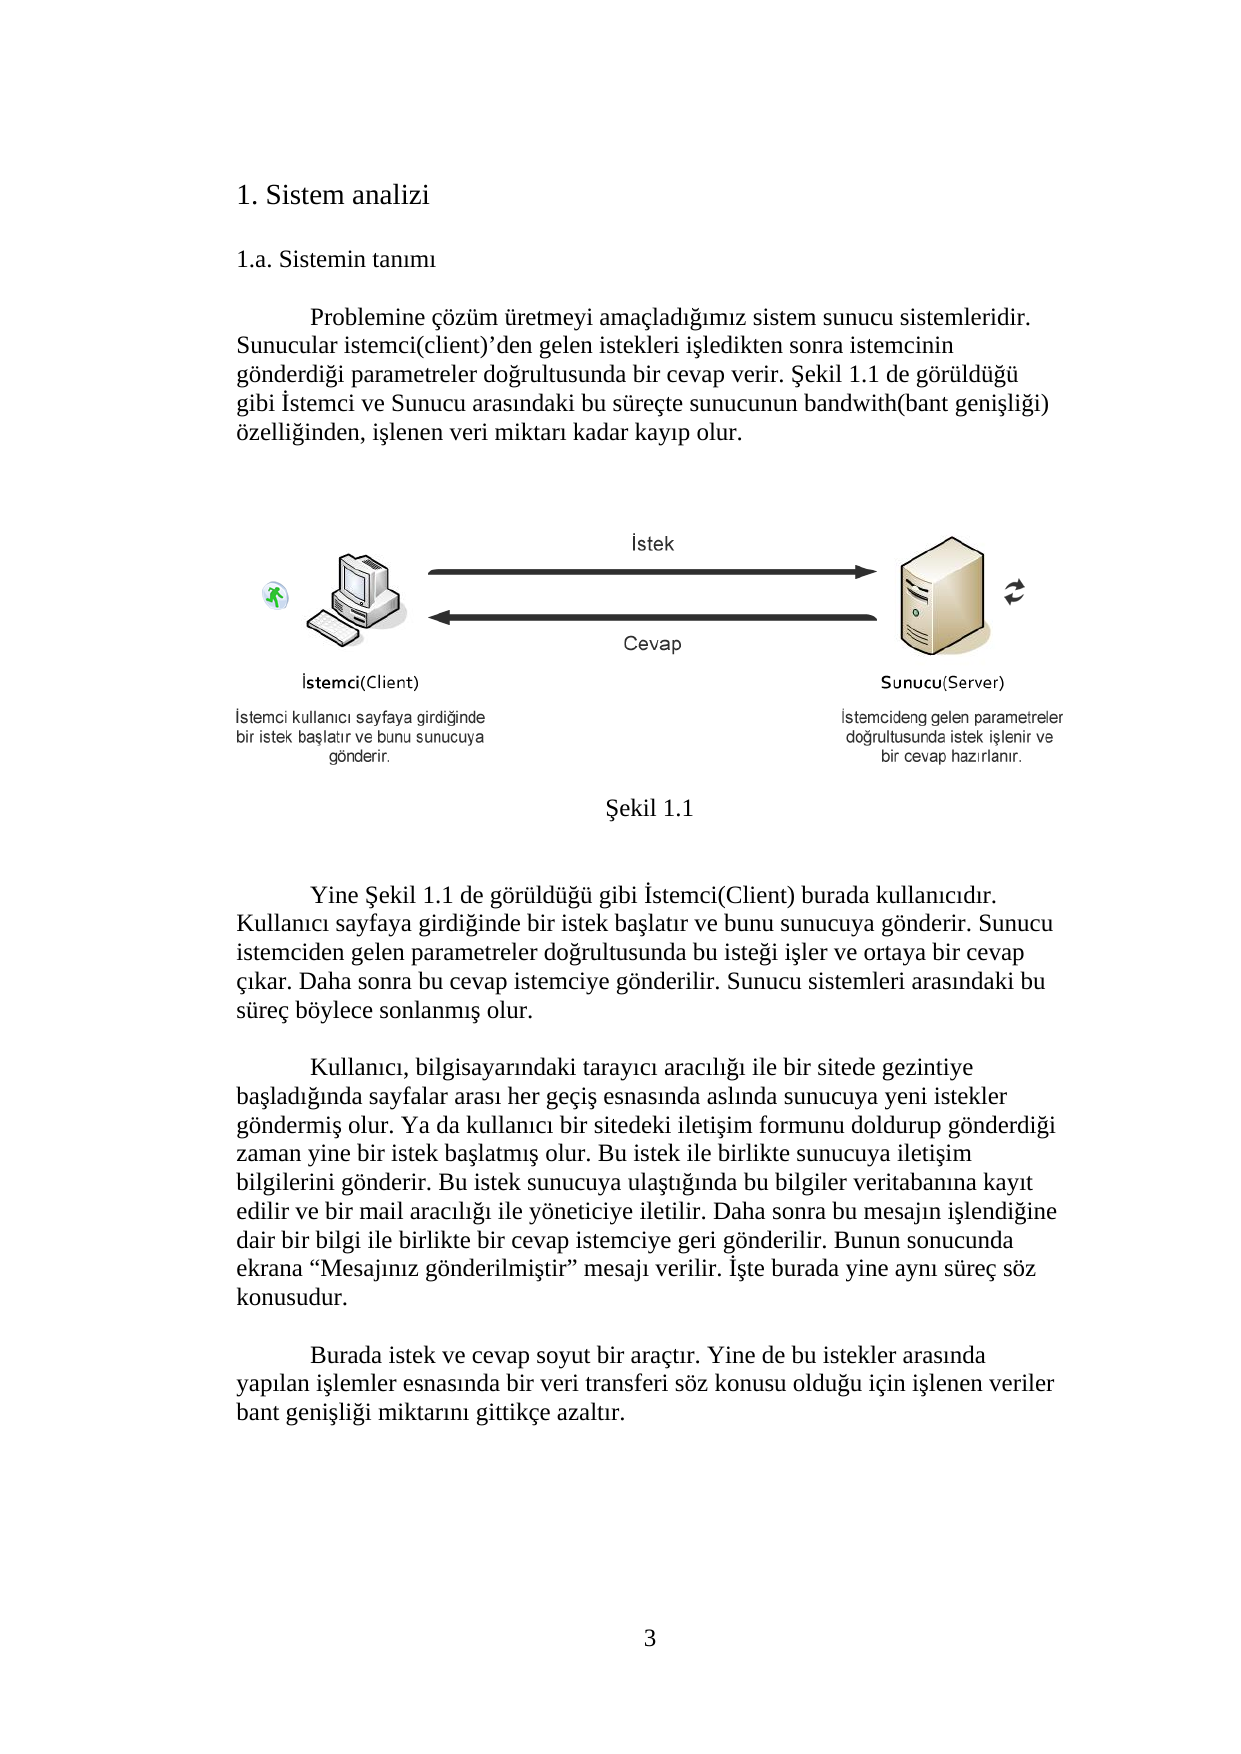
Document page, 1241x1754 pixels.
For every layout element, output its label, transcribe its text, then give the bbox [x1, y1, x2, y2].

text Kullanıcı, bilgisayarındaki tarayıcı aracılığı ile bir sitede gezintiye başladığında sayfalar arası her geçiş esnasında aslında sunucuya yeni istekler göndermiş olur. Ya da kullanıcı bir sitedeki iletişim formunu doldurup gönderdiği zaman yine bir istek başlatmış olur. Bu istek ile birlikte sunucuya iletişim bilgilerini gönderir. Bu istek sunucuya ulaştığında bu bilgiler veritabanına kayıt edilir ve bir mail aracılığı ile yöneticiye iletilir. Daha sonra bu mesajın işlendiğine dair bir bilgi ile birlikte bir cevap istemciye geri gönderilir. Bunun sonucunda ekrana “Mesajınız gönderilmiştir” mesajı verilir. İşte burada yine aynı süreç söz konusudur. [236, 1052, 1063, 1311]
picture [236, 531, 1063, 765]
text Burada istek ve cevap soyut bir araçtır. Yine de bu istekler arasında yapılan işlemler esnasında bir veri transferi söz konusu olduğu için işlenen veriler bant genişliği miktarını gittikçe azaltır. [236, 1340, 1063, 1426]
text Problemine çözüm üretmeyi amaçladığımız sistem sunucu sistemleridir. Sunucular istemci(client)’den gelen istekleri işledikten sonra istemcinin gönderdiği parametreler doğrultusunda bir cevap verir. Şekil 1.1 de görüldüğü gibi İstemci ve Sunucu arasındaki bu süreçte sunucunun bandwith(bant genişliği) özelliğinden, işlenen veri miktarı kadar kayıp olur. [236, 302, 1063, 446]
text Yine Şekil 1.1 de görüldüğü gibi İstemci(Client) burada kullanıcıdır. Kullanıcı sayfaya girdiğinde bir istek başlatır ve bunu sunucuya gönderir. Sunucu istemciden gelen parametreler doğrultusunda bu isteği işler ve ortaya bir cevap çıkar. Daha sonra bu cevap istemciye gönderilir. Sunucu sistemleri arasındaki bu süreç böylece sonlanmış olur. [236, 880, 1063, 1023]
text 1.a. Sistemin tanımı [236, 244, 1063, 273]
text 1. Sistem analizi [236, 177, 1063, 211]
text Şekil 1.1 [236, 793, 1063, 822]
